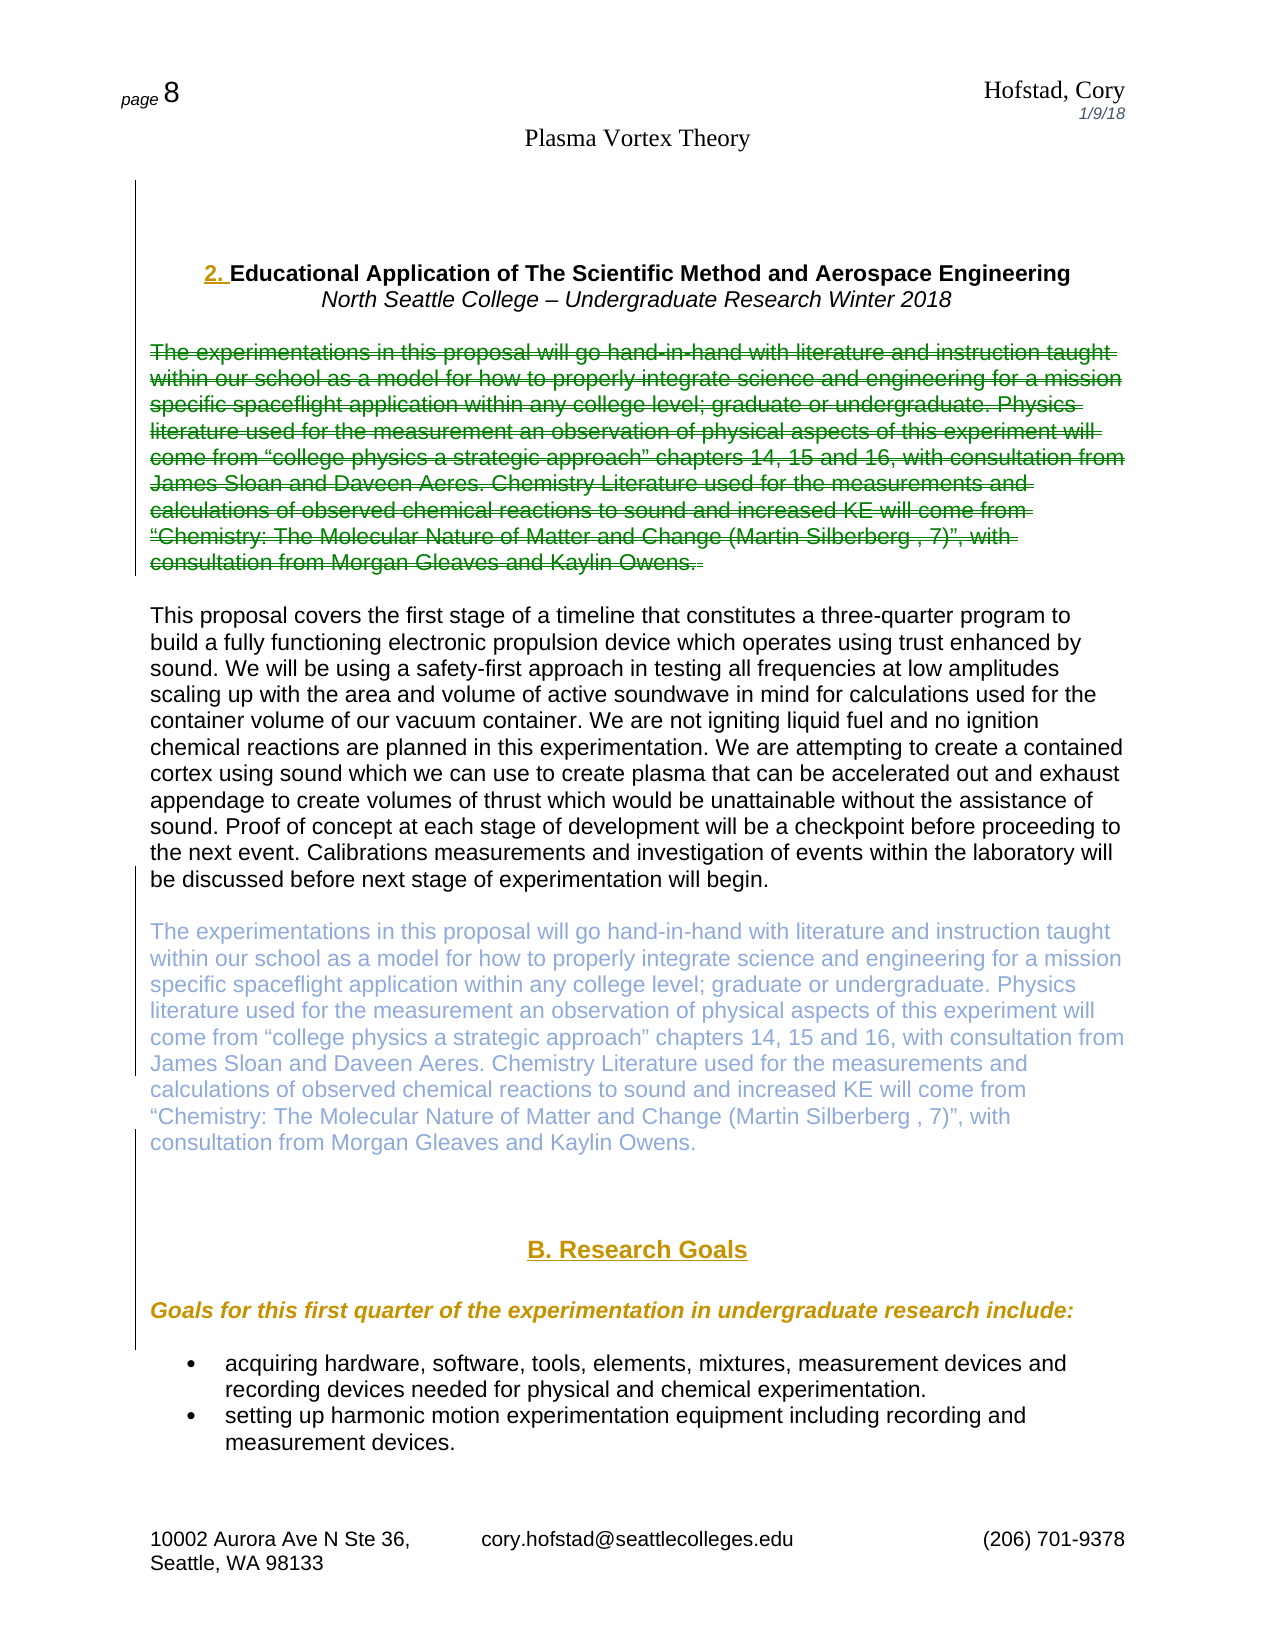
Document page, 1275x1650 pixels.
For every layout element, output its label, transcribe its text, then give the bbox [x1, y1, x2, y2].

list setting up harmonic motion experimentation equipment including recording and measurement devices. [187, 1402, 1125, 1455]
text Goals for this first quarter of the experimentation in undergraduate research include: [150, 1297, 1125, 1323]
text North Seattle College – Undergraduate Research Winter 2018 [150, 286, 1125, 312]
text Educational Application of The Scientific Method and Aerospace Engineering [150, 259, 1125, 286]
text This proposal covers the first stage of a timeline that constitutes a three-quarter program to build a fully functioning electronic propulsion device which operates using trust enhanced by sound. We will be using a safety-first approach in testing all frequencies at low amplitudes scaling up with the area and volume of active soundwave in mind for calculations used for the container volume of our vacuum container. We are not igniting liquid fuel and no ignition chemical reactions are planned in this experimentation. We are attempting to create a contained cortex using sound which we can use to create plasma that can be accelerated out and exhaust appendage to create volumes of thrust which would be unattainable without the assistance of sound. Proof of concept at each stage of development will be a checkpoint before proceeding to the next event. Calibrations measurements and investigation of events within the laboratory will be discussed before next stage of experimentation will begin. [150, 602, 1125, 892]
list acquiring hardware, software, tools, elements, mixtures, measurement devices and recording devices needed for physical and chemical experimentation. [187, 1349, 1125, 1402]
